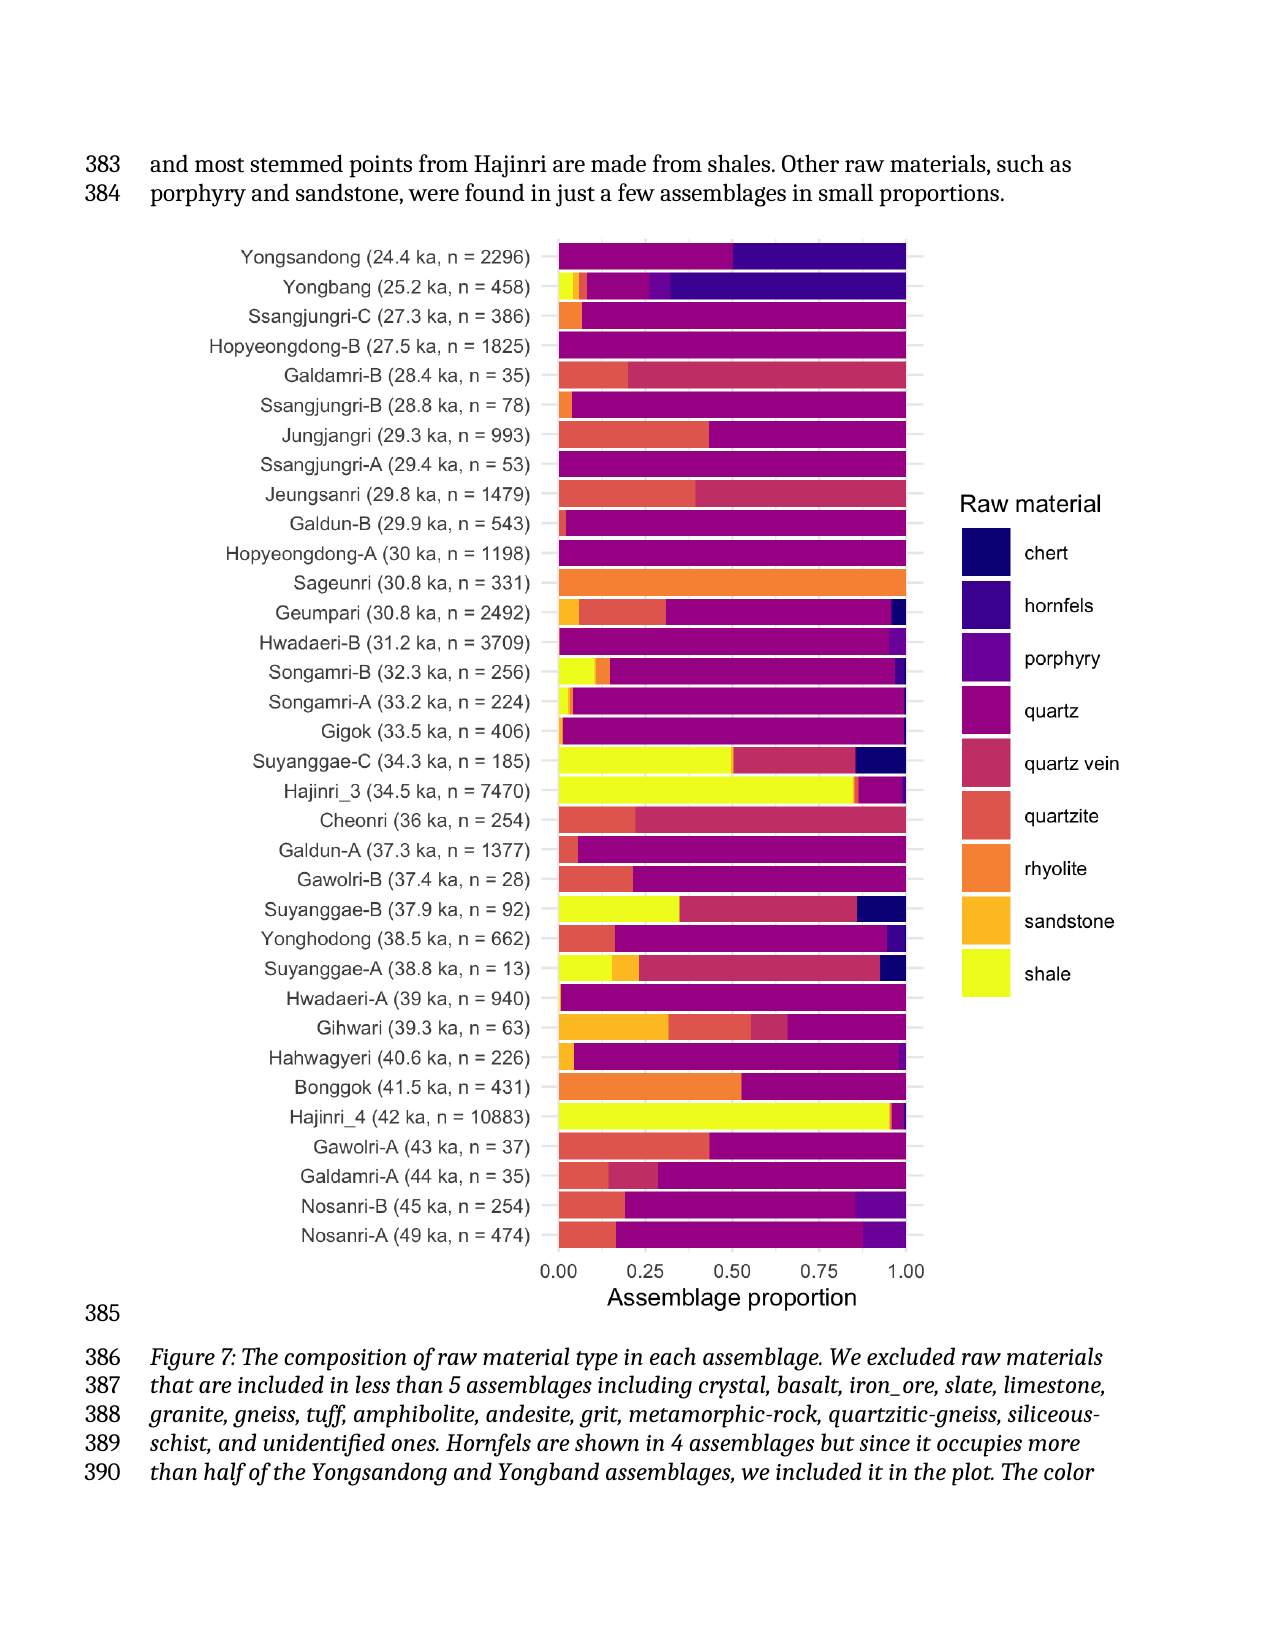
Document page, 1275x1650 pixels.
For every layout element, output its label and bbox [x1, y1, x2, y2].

text [150, 1343, 1125, 1486]
picture [168, 226, 1144, 1322]
text [150, 150, 1125, 207]
